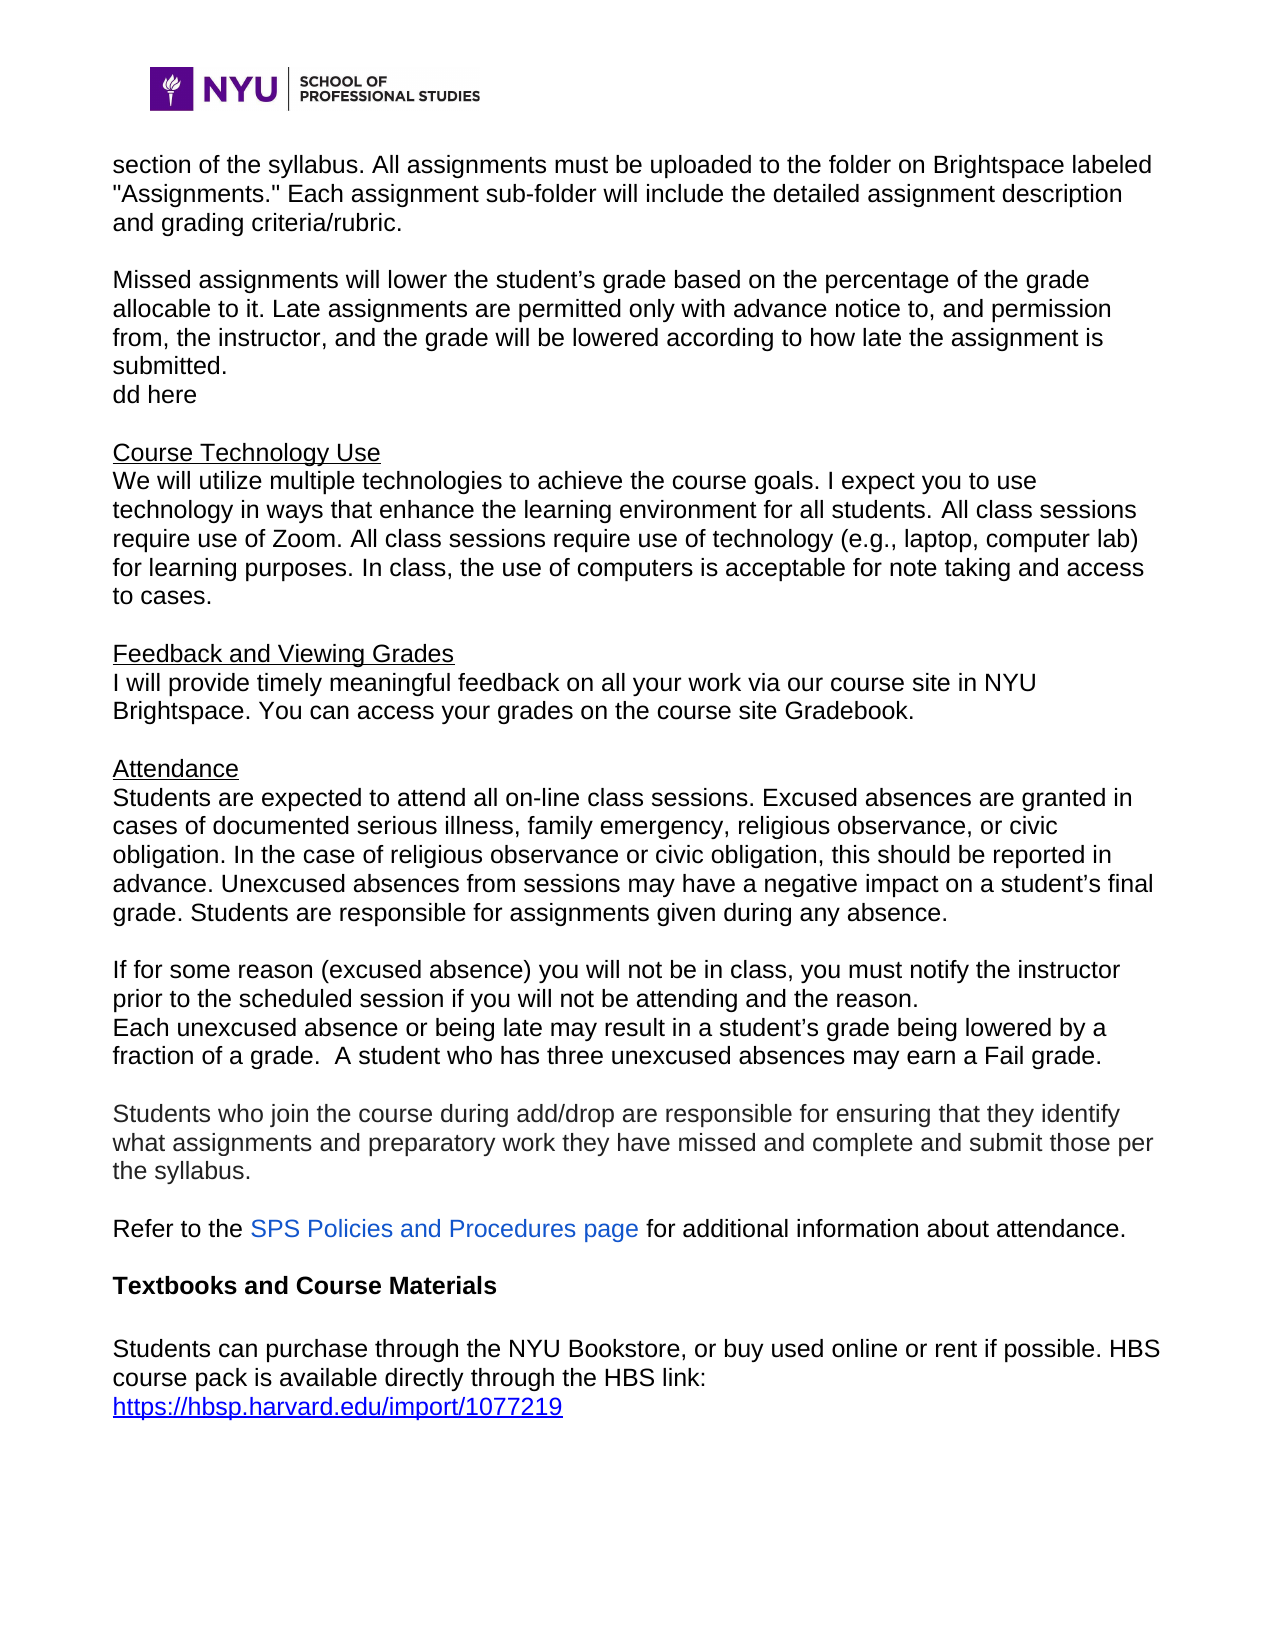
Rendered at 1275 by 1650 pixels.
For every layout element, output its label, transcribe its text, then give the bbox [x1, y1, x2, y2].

text Textbooks and Course Materials [112, 1271, 1162, 1300]
text Students can purchase through the NYU Bookstore, or buy used online or rent if possible. HBS course pack is available directly through the HBS link: https://hbsp.harvard.edu/import/1077219 [112, 1334, 1162, 1420]
text Missed assignments will lower the student’s grade based on the percentage of the grade allocable to it. Late assignments are permitted only with advance notice to, and permission from, the instructor, and the grade will be lowered according to how late the assignment is submitted. [112, 265, 1162, 380]
text Attendance [112, 754, 1162, 782]
text Students who join the course during add/drop are responsible for ensuring that they identify what assignments and preparatory work they have missed and complete and submit those per the syllabus. [112, 1099, 1162, 1185]
text dd here [112, 380, 1162, 409]
text We will utilize multiple technologies to achieve the course goals. I expect you to use technology in ways that enhance the learning environment for all students. All class sessions require use of Zoom. All class sessions require use of technology (e.g., laptop, computer lab) for learning purposes. In class, the use of computers is acceptable for note taking and access to cases. [112, 466, 1162, 610]
picture [150, 67, 480, 111]
text If for some reason (excused absence) you will not be in class, you must notify the instructor prior to the scheduled session if you will not be attending and the reason. [112, 955, 1162, 1012]
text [112, 150, 1162, 236]
text Refer to the SPS Policies and Procedures page for additional information about attendance. [112, 1214, 1162, 1242]
text Students are expected to attend all on-line class sessions. Excused absences are granted in cases of documented serious illness, family emergency, religious observance, or civic obligation. In the case of religious observance or civic obligation, this should be reported in advance. Unexcused absences from sessions may have a negative impact on a student’s final grade. Students are responsible for assignments given during any absence. [112, 782, 1162, 926]
text Course Technology Use [112, 437, 1162, 466]
text Feedback and Viewing Grades [112, 639, 1162, 667]
text I will provide timely meaningful feedback on all your work via our course site in NYU Brightspace. You can access your grades on the course site Gradebook. [112, 667, 1162, 725]
text Each unexcused absence or being late may result in a student’s grade being lowered by a fraction of a grade. A student who has three unexcused absences may earn a Fail grade. [112, 1012, 1162, 1070]
